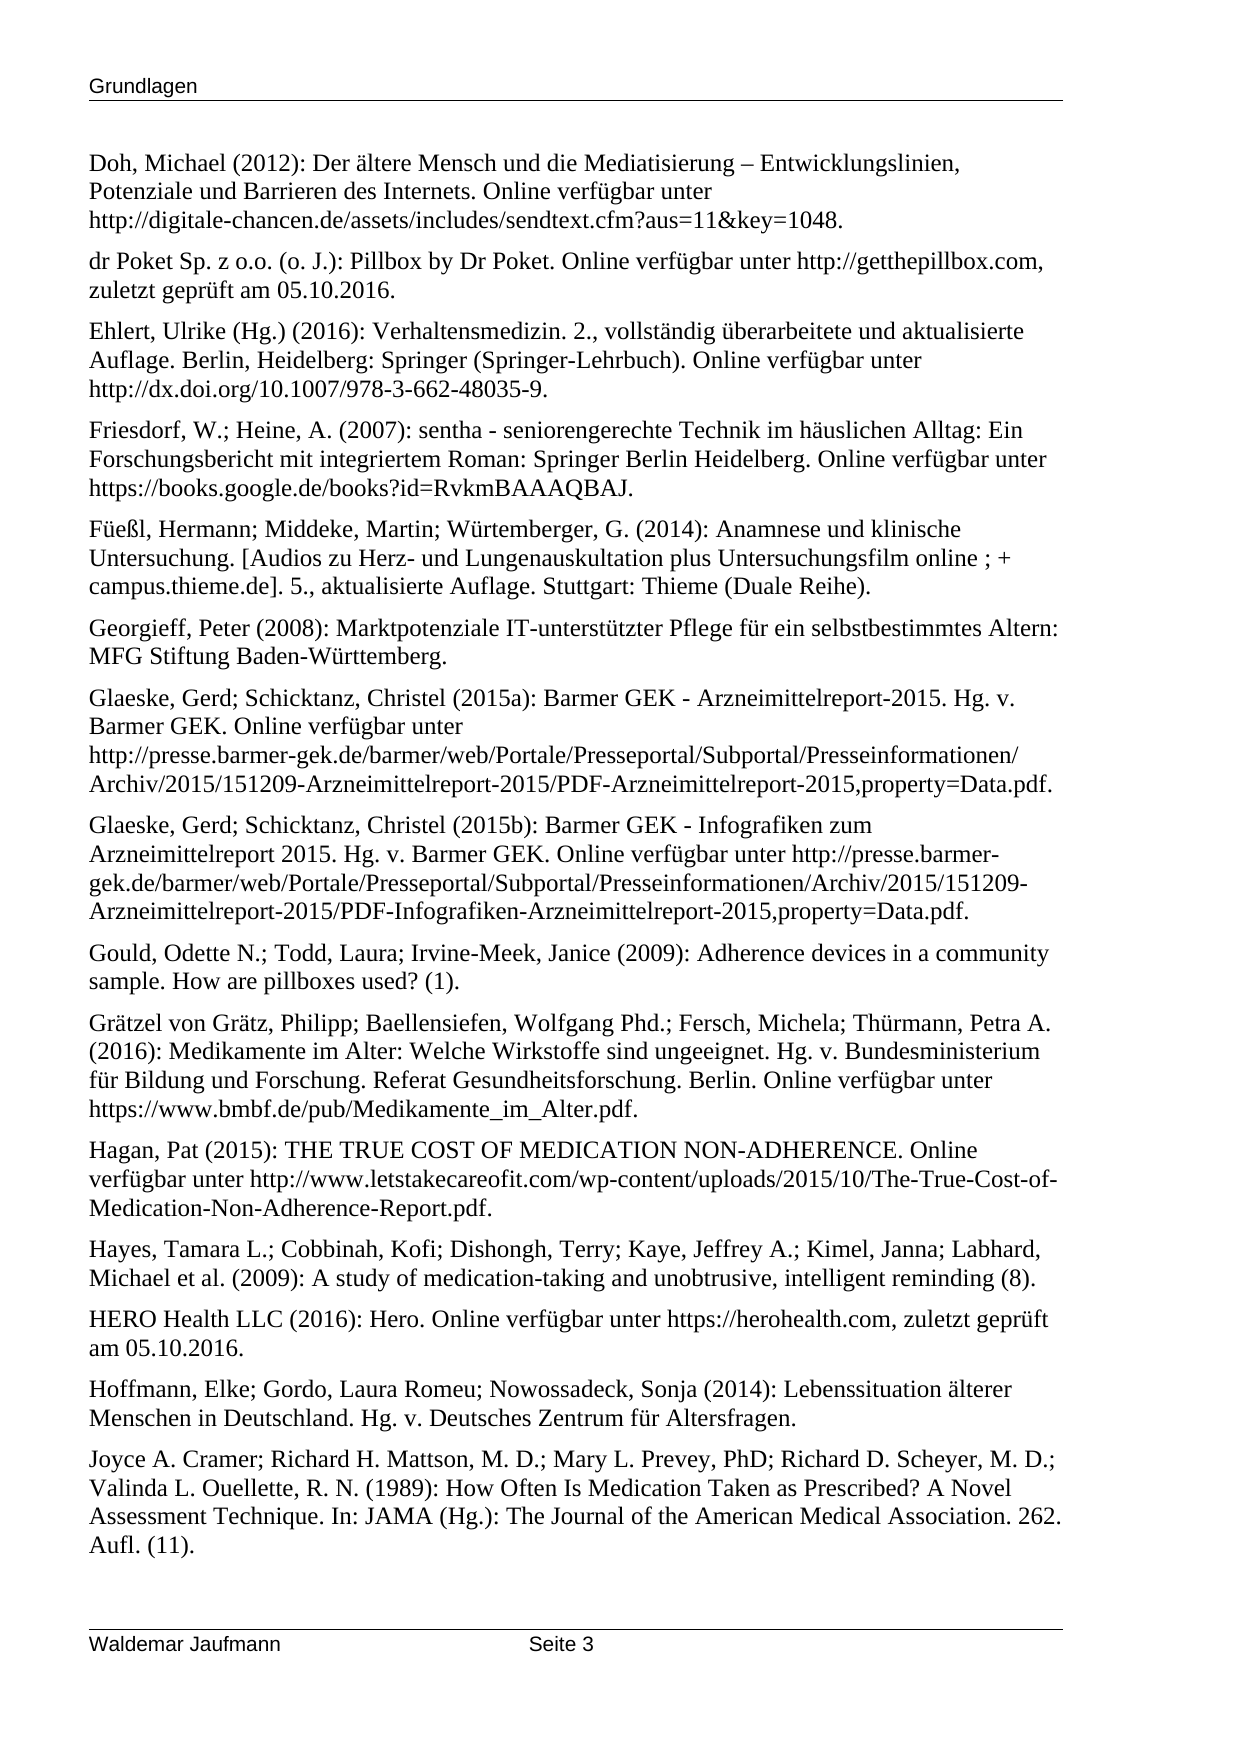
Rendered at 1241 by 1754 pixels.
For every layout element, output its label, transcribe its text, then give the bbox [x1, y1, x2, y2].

text Glaeske, Gerd; Schicktanz, Christel (2015a): Barmer GEK - Arzneimittelreport-2015. Hg. v. Barmer GEK. Online verfügbar unter http://presse.barmer-gek.de/barmer/web/Portale/Presseportal/Subportal/Presseinformationen/Archiv/2015/151209-Arzneimittelreport-2015/PDF-Arzneimittelreport-2015,property=Data.pdf. [89, 683, 1063, 798]
text Doh, Michael (2012): Der ältere Mensch und die Mediatisierung – Entwicklungslinien, Potenziale und Barrieren des Internets. Online verfügbar unter http://digitale-chancen.de/assets/includes/sendtext.cfm?aus=11&key=1048. [89, 148, 1063, 234]
text HERO Health LLC (2016): Hero. Online verfügbar unter https://herohealth.com, zuletzt geprüft am 05.10.2016. [89, 1304, 1063, 1361]
text Grätzel von Grätz, Philipp; Baellensiefen, Wolfgang Phd.; Fersch, Michela; Thürmann, Petra A. (2016): Medikamente im Alter: Welche Wirkstoffe sind ungeeignet. Hg. v. Bundesministerium für Bildung und Forschung. Referat Gesundheitsforschung. Berlin. Online verfügbar unter https://www.bmbf.de/pub/Medikamente_im_Alter.pdf. [89, 1008, 1063, 1123]
text Füeßl, Hermann; Middeke, Martin; Würtemberger, G. (2014): Anamnese und klinische Untersuchung. [Audios zu Herz- und Lungenauskultation plus Untersuchungsfilm online ; + campus.thieme.de]. 5., aktualisierte Auflage. Stuttgart: Thieme (Duale Reihe). [89, 514, 1063, 600]
text Friesdorf, W.; Heine, A. (2007): sentha - seniorengerechte Technik im häuslichen Alltag: Ein Forschungsbericht mit integriertem Roman: Springer Berlin Heidelberg. Online verfügbar unter https://books.google.de/books?id=RvkmBAAAQBAJ. [89, 415, 1063, 501]
text dr Poket Sp. z o.o. (o. J.): Pillbox by Dr Poket. Online verfügbar unter http://getthepillbox.com, zuletzt geprüft am 05.10.2016. [89, 246, 1063, 304]
text Hayes, Tamara L.; Cobbinah, Kofi; Dishongh, Terry; Kaye, Jeffrey A.; Kimel, Janna; Labhard, Michael et al. (2009): A study of medication-taking and unobtrusive, intelligent reminding (8). [89, 1234, 1063, 1291]
text Ehlert, Ulrike (Hg.) (2016): Verhaltensmedizin. 2., vollständig überarbeitete und aktualisierte Auflage. Berlin, Heidelberg: Springer (Springer-Lehrbuch). Online verfügbar unter http://dx.doi.org/10.1007/978-3-662-48035-9. [89, 316, 1063, 403]
text Gould, Odette N.; Todd, Laura; Irvine-Meek, Janice (2009): Adherence devices in a community sample. How are pillboxes used? (1). [89, 938, 1063, 995]
text Georgieff, Peter (2008): Marktpotenziale IT-unterstützter Pflege für ein selbstbestimmtes Altern: MFG Stiftung Baden-Württemberg. [89, 613, 1063, 670]
text Hagan, Pat (2015): THE TRUE COST OF MEDICATION NON-ADHERENCE. Online verfügbar unter http://www.letstakecareofit.com/wp-content/uploads/2015/10/The-True-Cost-of-Medication-Non-Adherence-Report.pdf. [89, 1135, 1063, 1221]
text Glaeske, Gerd; Schicktanz, Christel (2015b): Barmer GEK - Infografiken zum Arzneimittelreport 2015. Hg. v. Barmer GEK. Online verfügbar unter http://presse.barmer-gek.de/barmer/web/Portale/Presseportal/Subportal/Presseinformationen/Archiv/2015/151209-Arzneimittelreport-2015/PDF-Infografiken-Arzneimittelreport-2015,property=Data.pdf. [89, 810, 1063, 925]
text Hoffmann, Elke; Gordo, Laura Romeu; Nowossadeck, Sonja (2014): Lebenssituation älterer Menschen in Deutschland. Hg. v. Deutsches Zentrum für Altersfragen. [89, 1374, 1063, 1431]
text Joyce A. Cramer; Richard H. Mattson, M. D.; Mary L. Prevey, PhD; Richard D. Scheyer, M. D.; Valinda L. Ouellette, R. N. (1989): How Often Is Medication Taken as Prescribed? A Novel Assessment Technique. In: JAMA (Hg.): The Journal of the American Medical Association. 262. Aufl. (11). [89, 1444, 1063, 1559]
